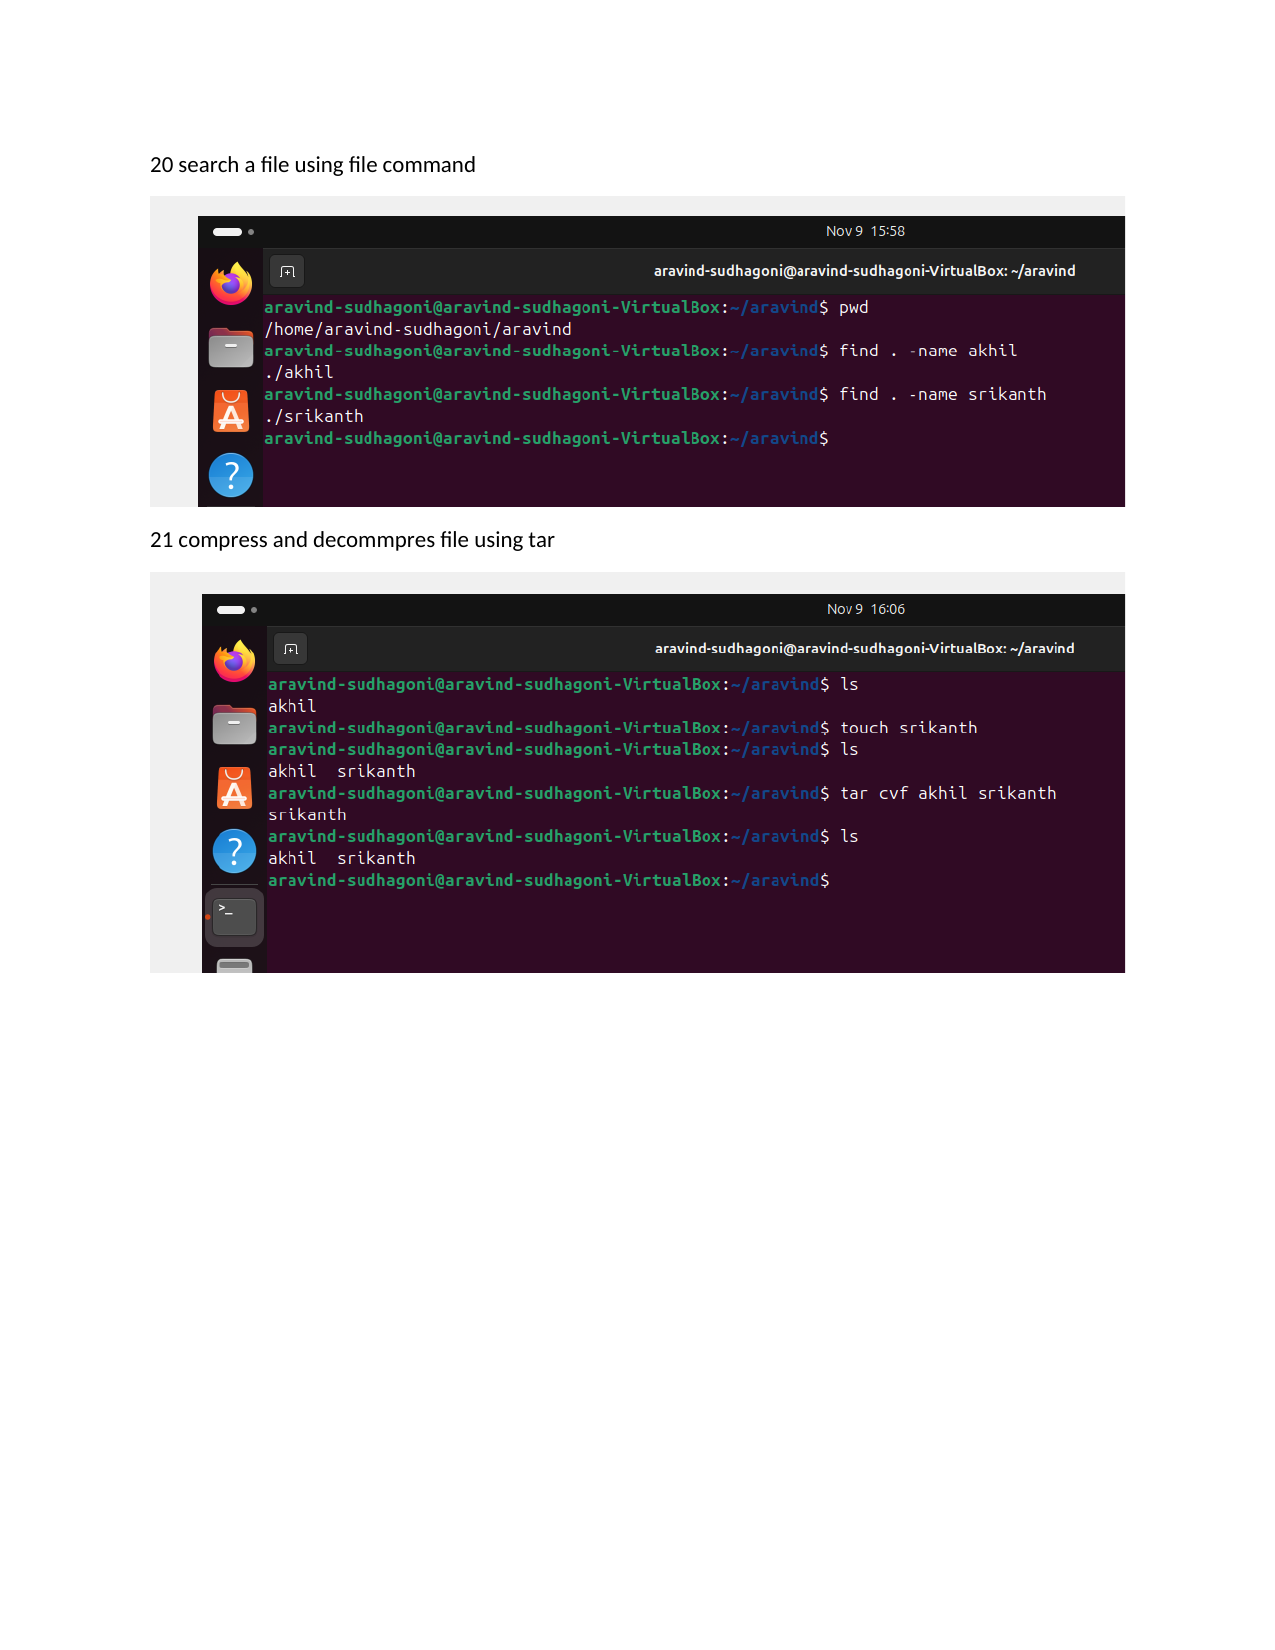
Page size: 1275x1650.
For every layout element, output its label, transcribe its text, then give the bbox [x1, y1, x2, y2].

picture [150, 196, 1125, 507]
text 21 compress and decommpres file using tar [150, 526, 1125, 553]
text 20 search a file using file command [150, 150, 1125, 178]
picture [150, 572, 1125, 973]
